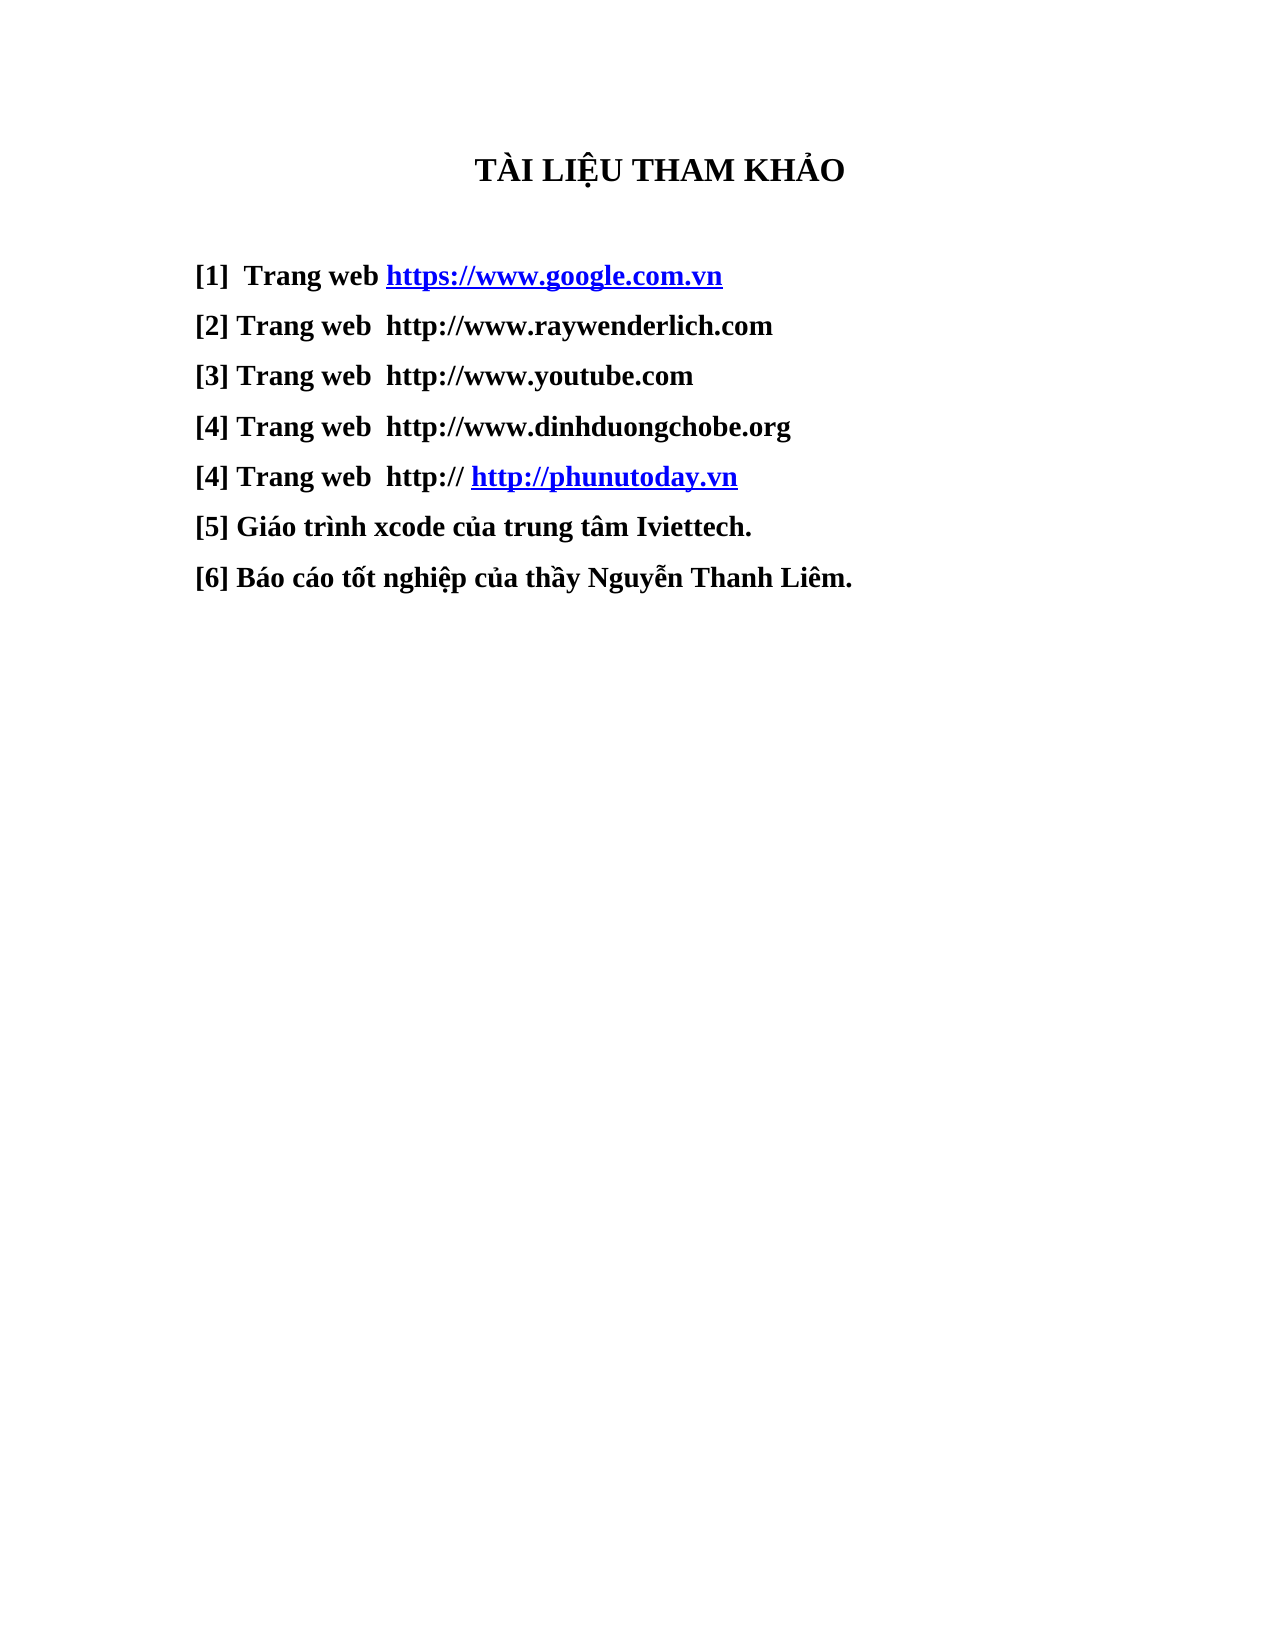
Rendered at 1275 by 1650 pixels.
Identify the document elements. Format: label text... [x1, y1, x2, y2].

list [2] Trang web http://www.raywenderlich.com [195, 308, 1125, 342]
list [4] Trang web http:// http://phunutoday.vn [195, 459, 1125, 493]
list TÀI LIỆU THAM KHẢO [195, 150, 1125, 188]
list [5] Giáo trình xcode của trung tâm Iviettech. [195, 509, 1125, 543]
list [1] Trang web https://www.google.com.vn [195, 258, 1125, 291]
list [3] Trang web http://www.youtube.com [195, 358, 1125, 392]
list [6] Báo cáo tốt nghiệp của thầy Nguyễn Thanh Liêm. [195, 560, 1125, 593]
list [4] Trang web http://www.dinhduongchobe.org [195, 409, 1125, 442]
